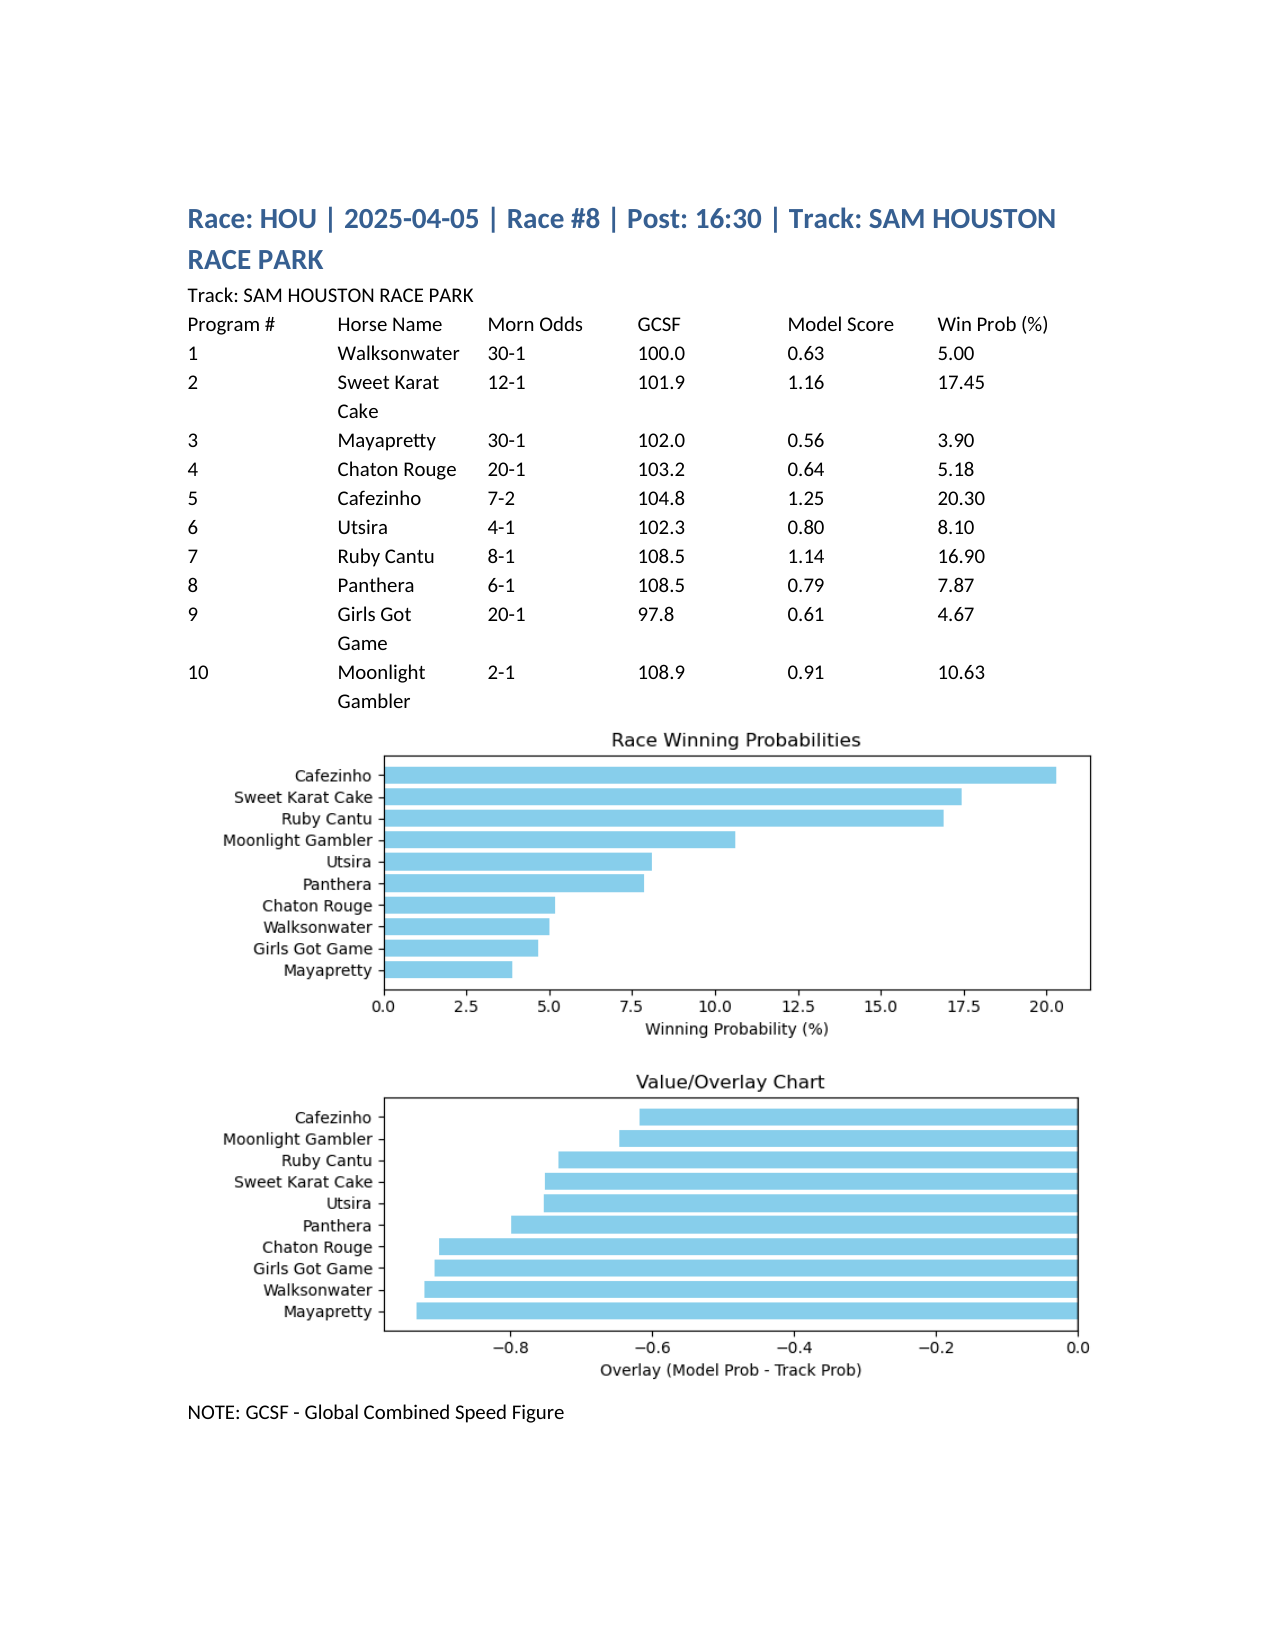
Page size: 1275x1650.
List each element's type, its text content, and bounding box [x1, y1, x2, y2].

text Track: SAM HOUSTON RACE PARK [187, 282, 1087, 307]
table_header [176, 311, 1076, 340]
subtitle Race: HOU | 2025-04-05 | Race #8 | Post: 16:30 | Track: SAM HOUSTON RACE PARK [187, 200, 1087, 277]
picture [206, 717, 1107, 1055]
picture [206, 1058, 1107, 1396]
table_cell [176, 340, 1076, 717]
text NOTE: GCSF - Global Combined Speed Figure [187, 1399, 1087, 1425]
